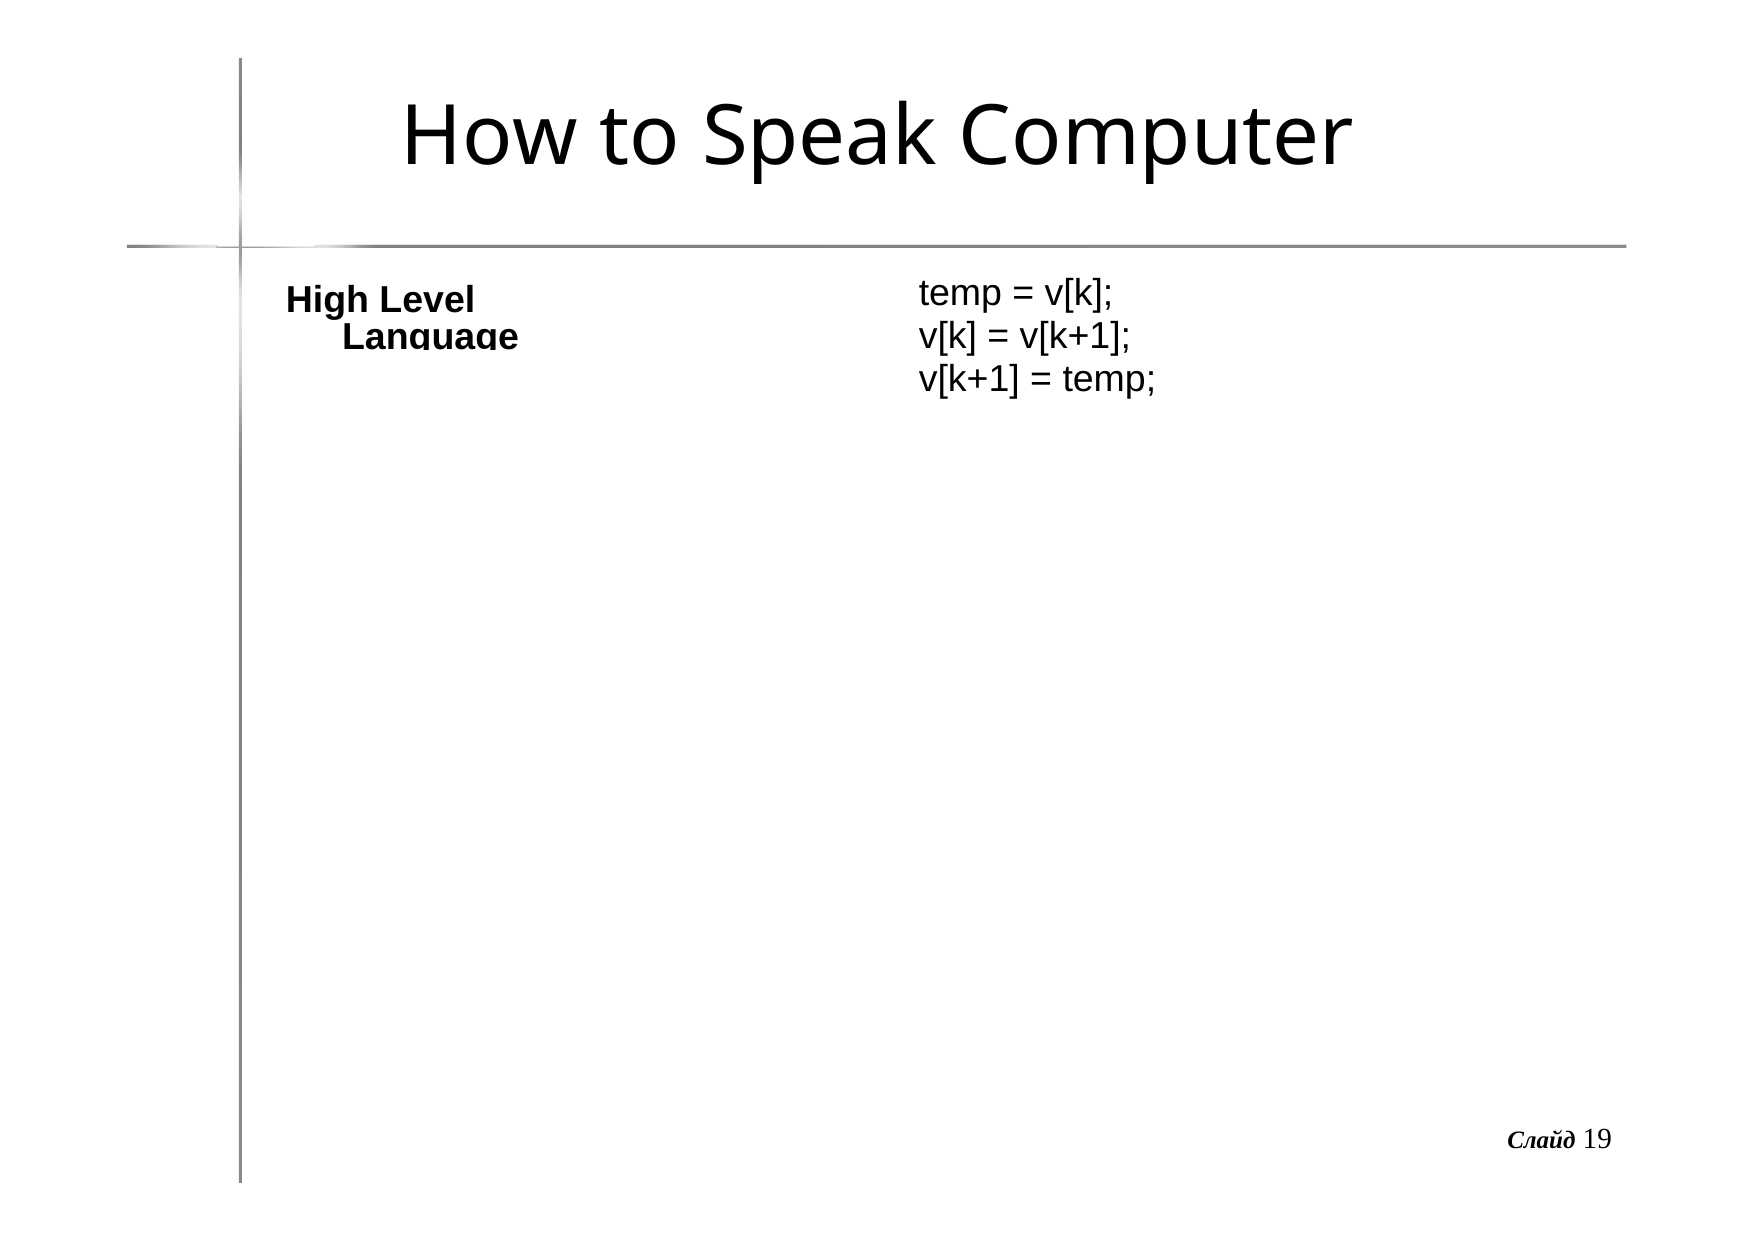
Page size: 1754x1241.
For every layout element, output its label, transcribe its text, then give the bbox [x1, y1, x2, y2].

picture [126, 58, 1627, 1183]
subtitle How to Speak Computer [227, 75, 1527, 189]
text Слайд 19 [133, 1121, 1611, 1155]
text temp = v[k]; v[k] = v[k+1]; v[k+1] = temp; [918, 270, 1169, 399]
